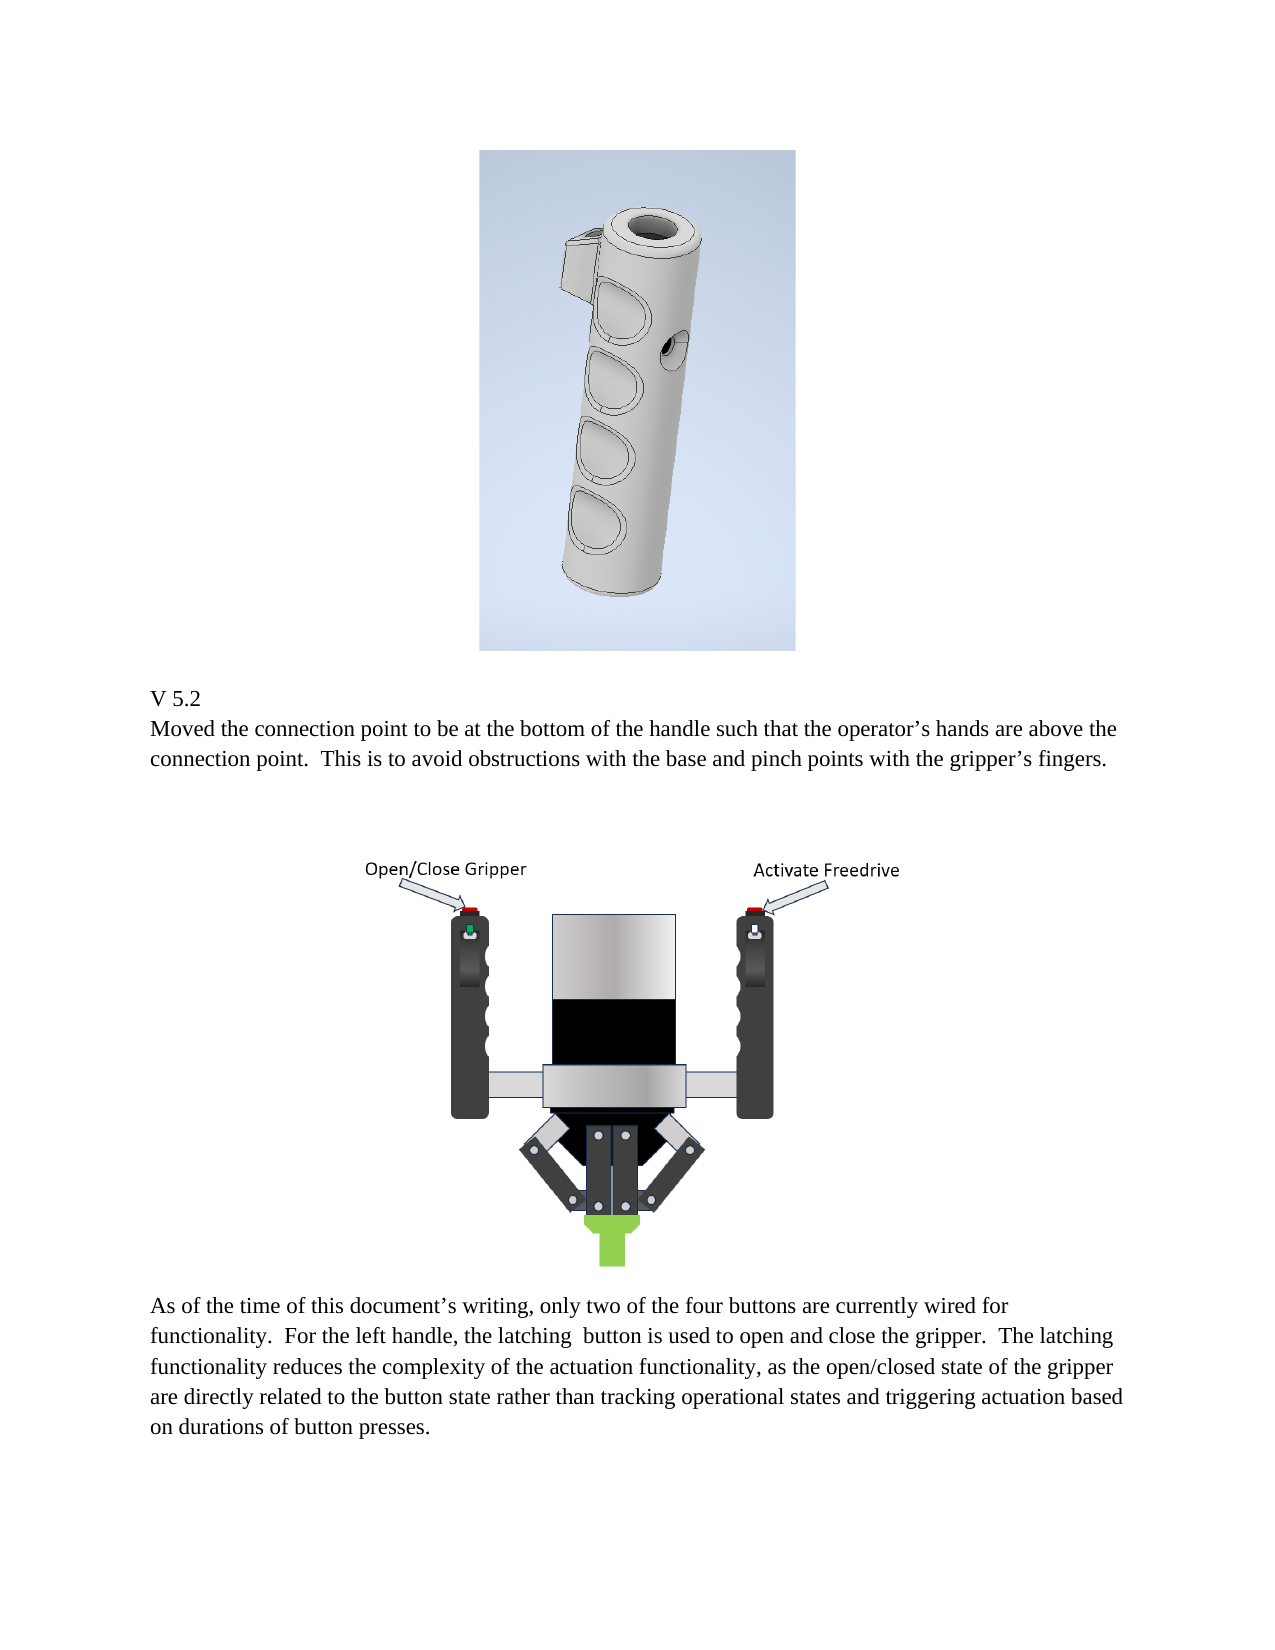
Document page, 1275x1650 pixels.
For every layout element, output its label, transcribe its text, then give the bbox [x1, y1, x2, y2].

picture [343, 836, 932, 1289]
text Moved the connection point to be at the bottom of the handle such that the operator’s hands are above the connection point. This is to avoid obstructions with the base and pinch points with the gripper’s fingers. [150, 715, 1125, 772]
picture [479, 150, 796, 651]
text As of the time of this document’s writing, only two of the four buttons are currently wired for functionality. For the left handle, the latching button is used to open and close the gripper. The latching functionality reduces the complexity of the actuation functionality, as the open/closed state of the gripper are directly related to the button state rather than tracking operational states and triggering actuation based on durations of button presses. [150, 1292, 1125, 1439]
text V 5.2 [150, 685, 1125, 711]
